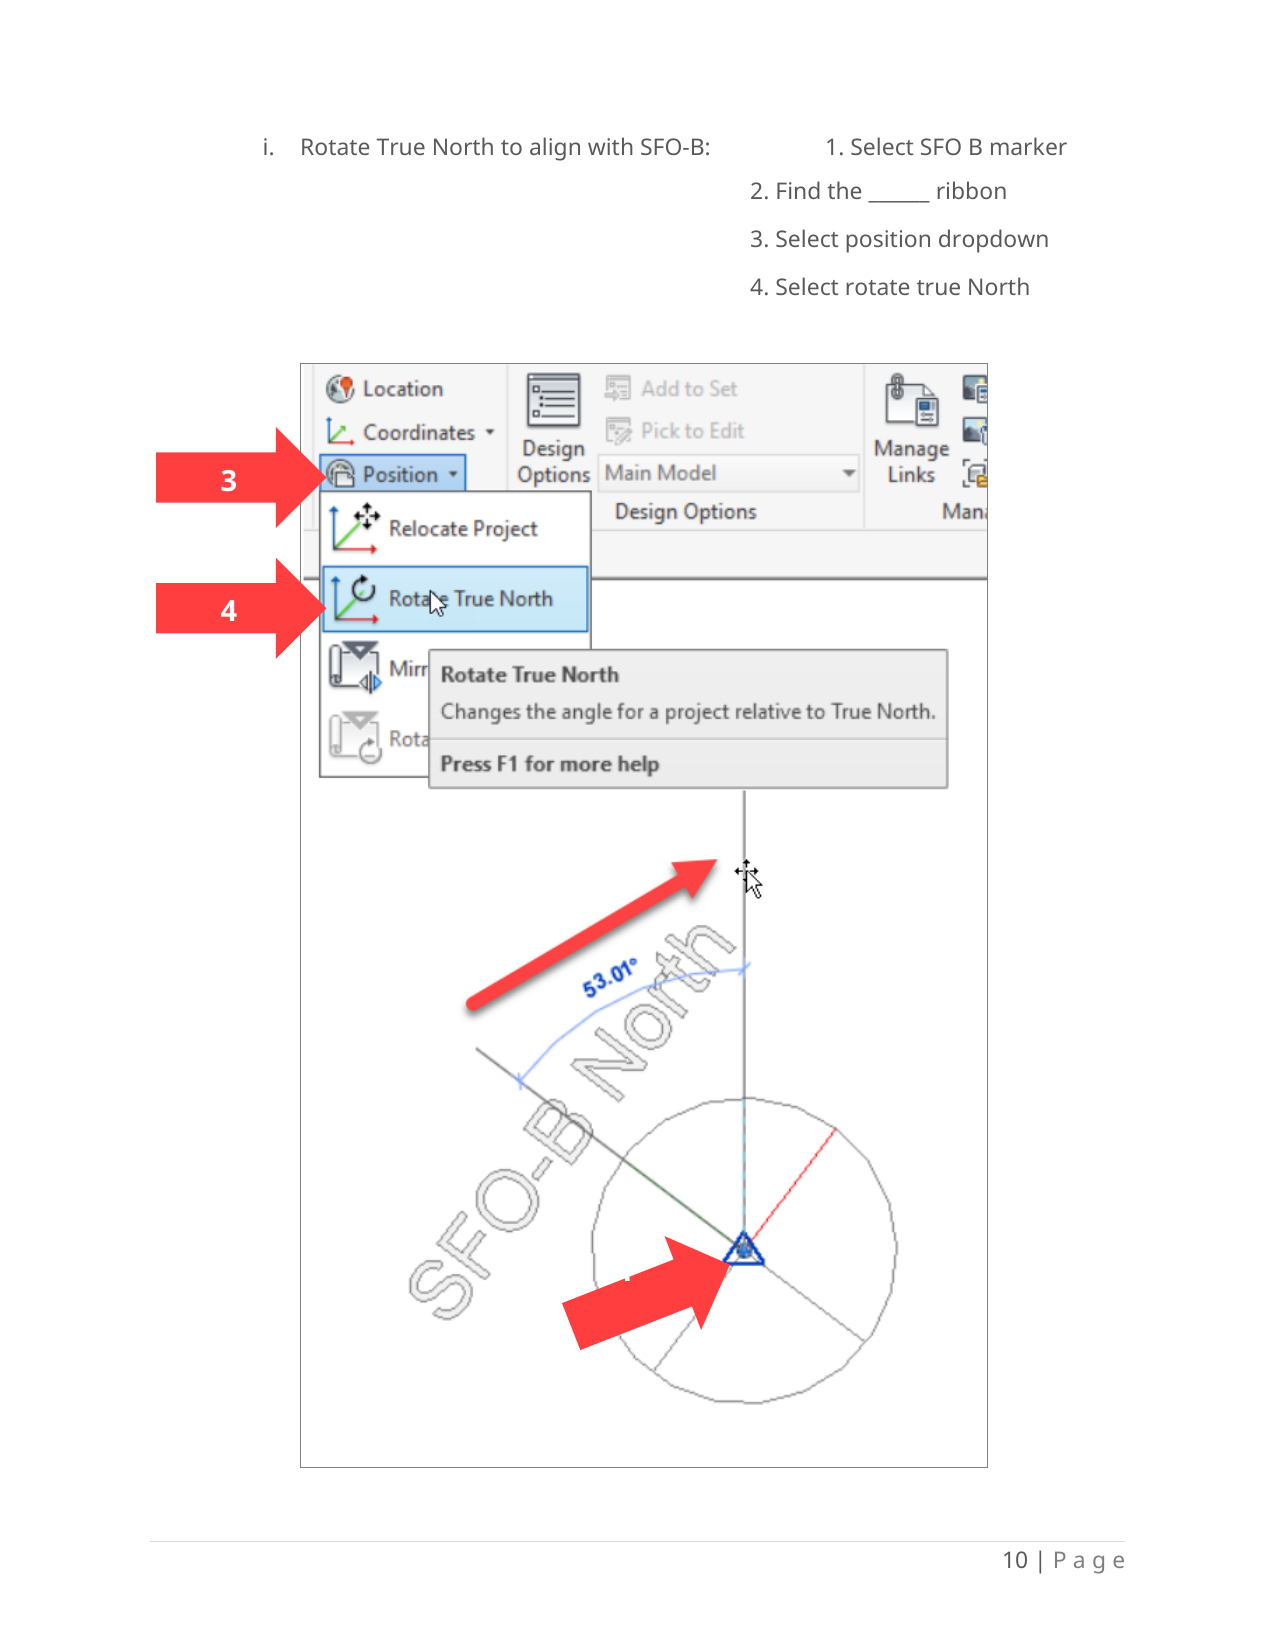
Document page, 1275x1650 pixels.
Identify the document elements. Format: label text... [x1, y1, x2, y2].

text 4. Select rotate true North [600, 271, 1125, 302]
text 3. Select position dropdown [600, 223, 1125, 254]
picture [301, 364, 987, 1467]
list Rotate True North to align with SFO-B: 1. Select SFO B marker [262, 131, 1125, 162]
text 2. Find the ______ ribbon [600, 175, 1125, 206]
